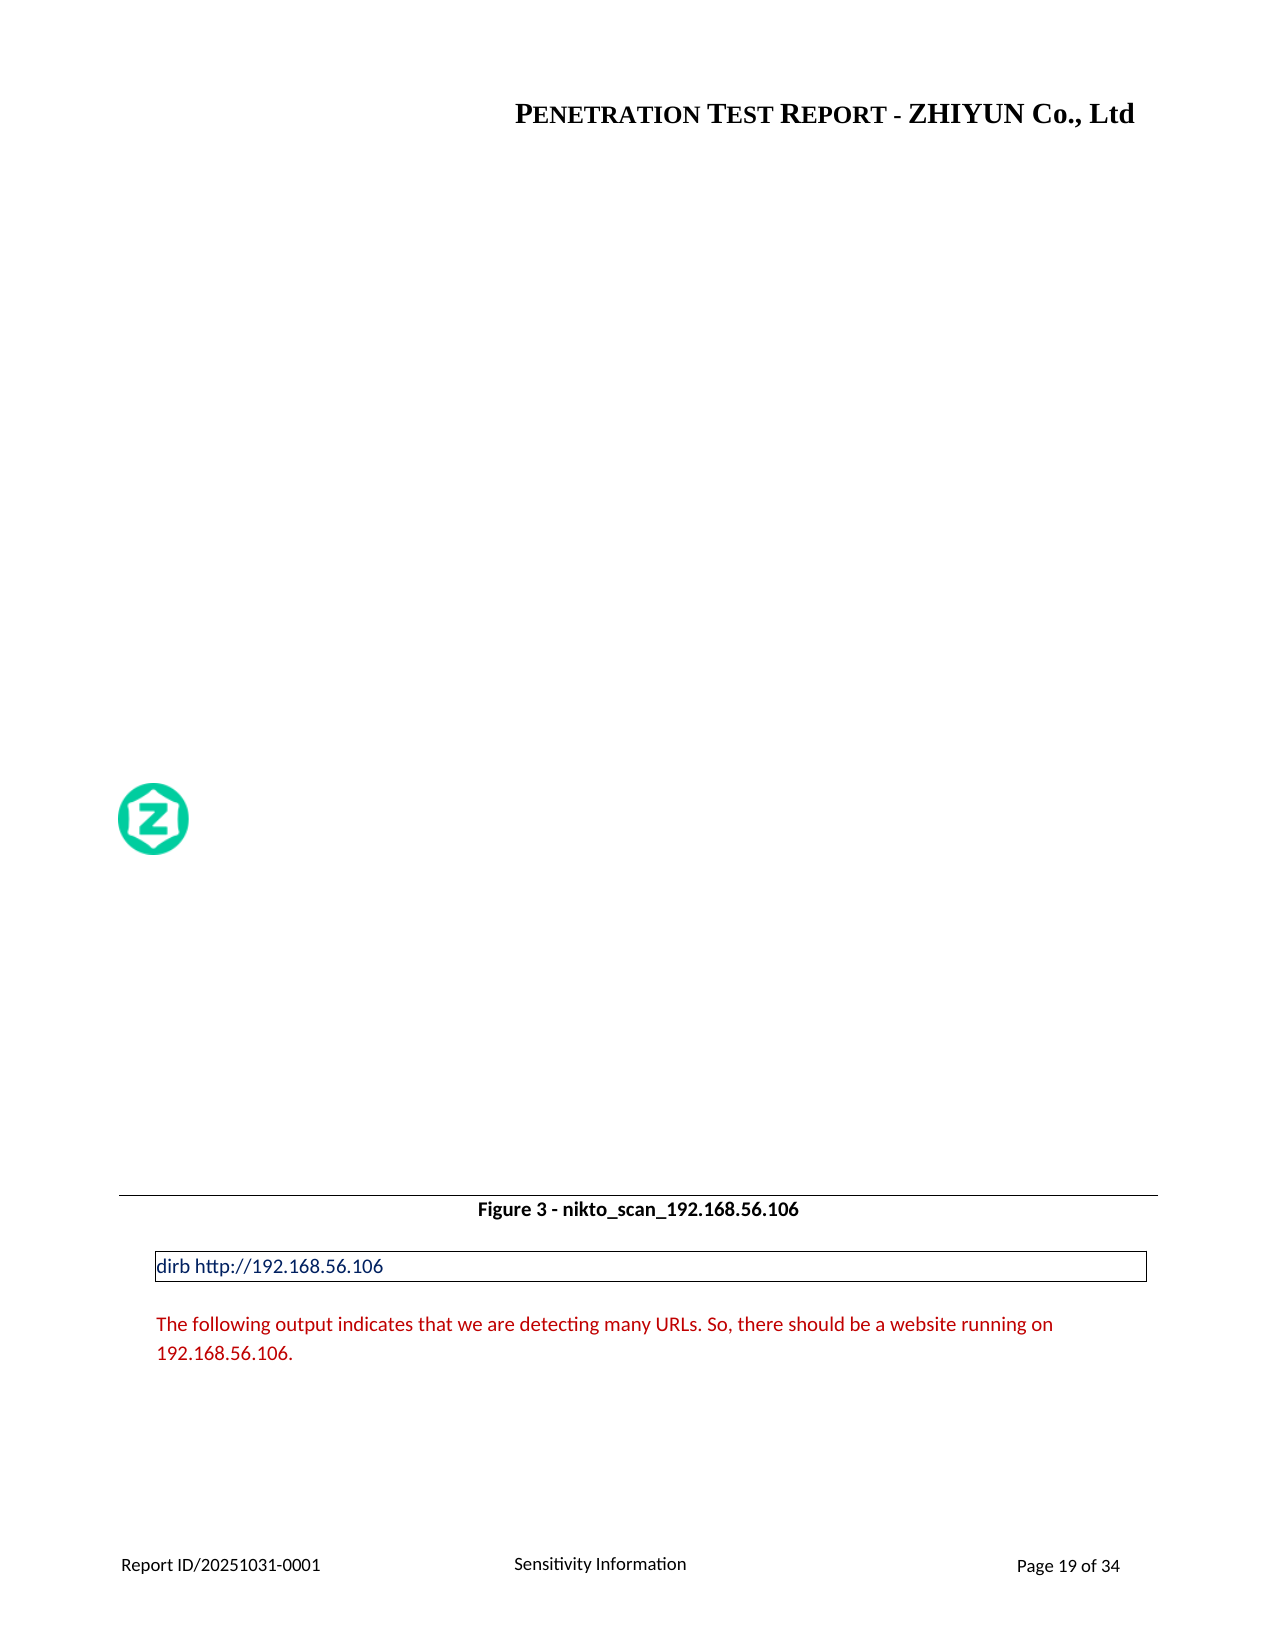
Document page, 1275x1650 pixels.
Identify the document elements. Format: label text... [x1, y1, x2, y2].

text Figure 3 - nikto_scan_192.168.56.106 [119, 1196, 1158, 1222]
text dirb http://192.168.56.106 [156, 1252, 1146, 1281]
text The following output indicates that we are detecting many URLs. So, there should be a website running on 192.168.56.106. [156, 1311, 1158, 1366]
picture [118, 783, 189, 855]
